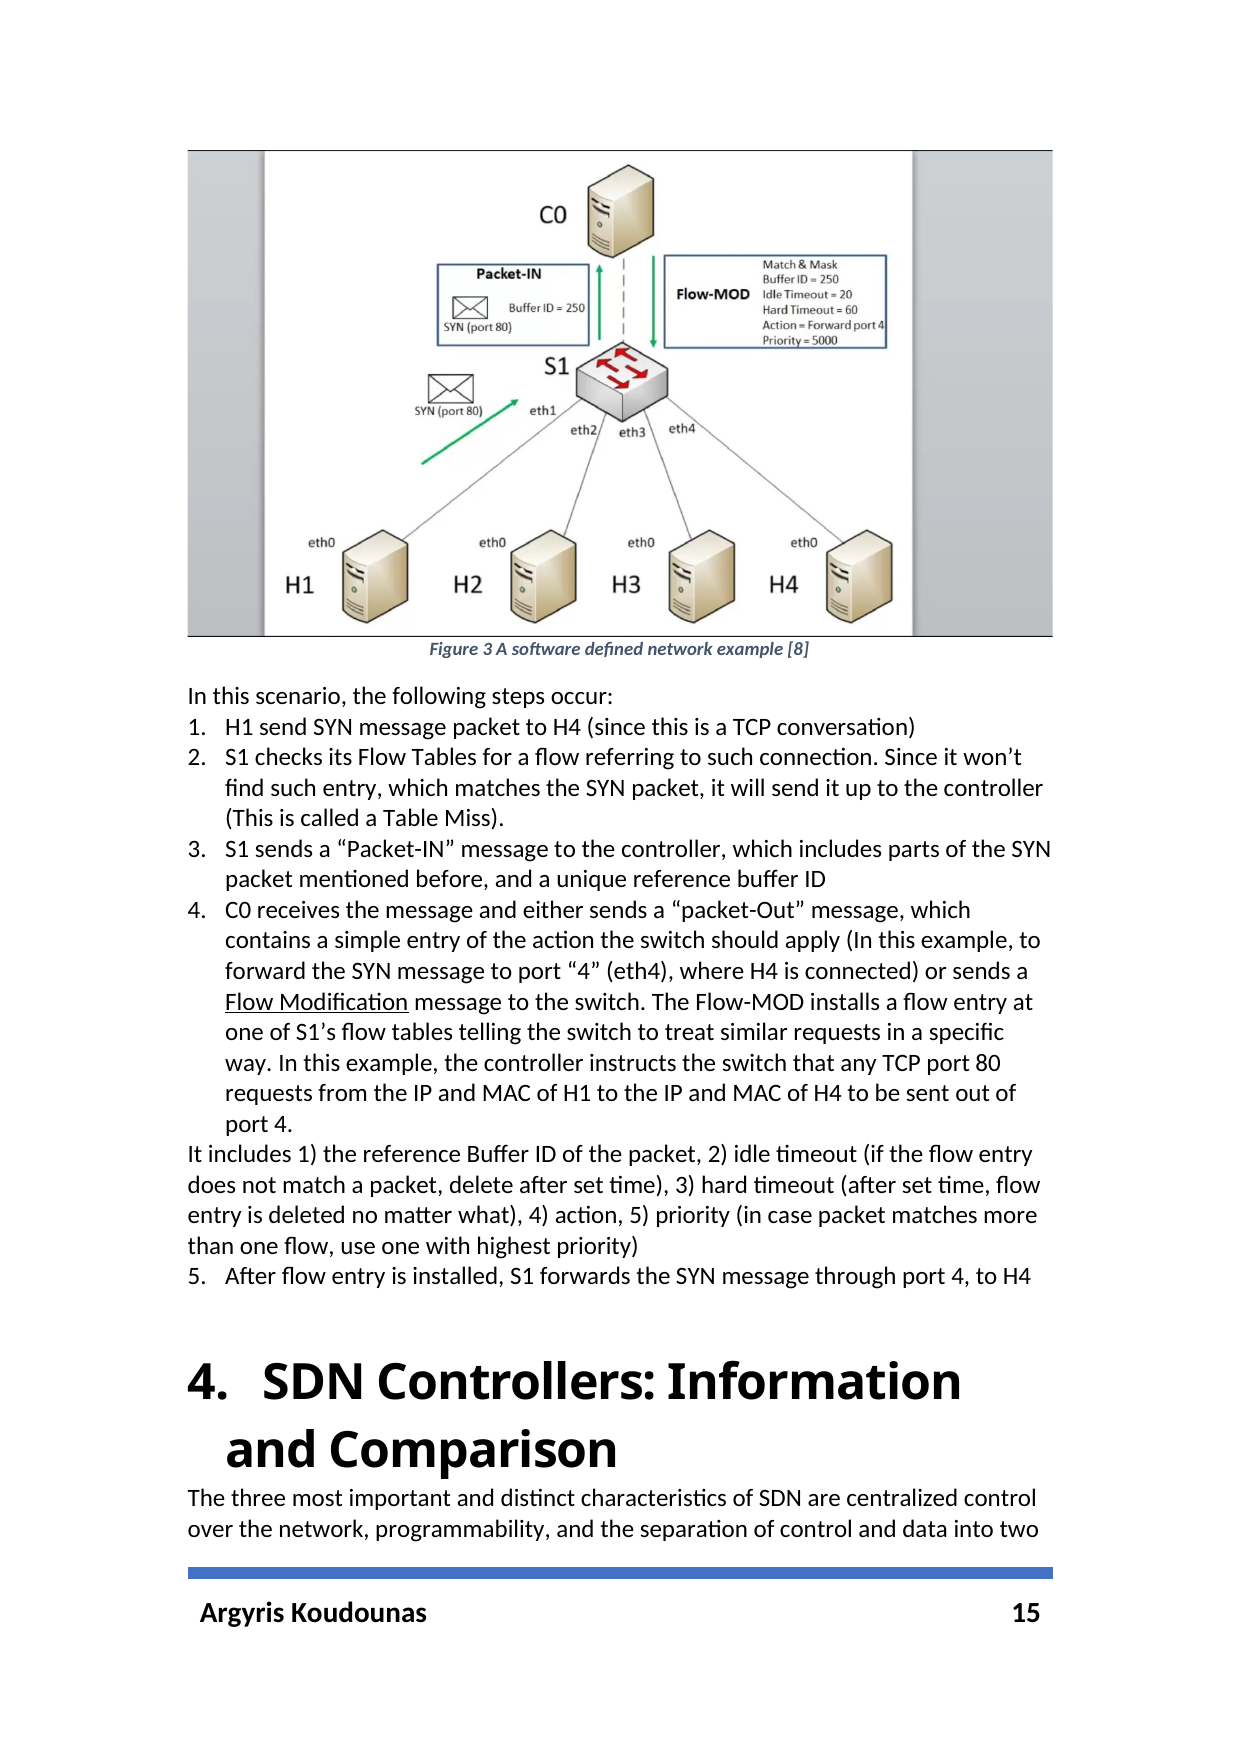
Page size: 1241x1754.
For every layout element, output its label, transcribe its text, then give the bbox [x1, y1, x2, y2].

list After flow entry is installed, S1 forwards the SYN message through port 4, to H4 [187, 1260, 1053, 1291]
text It includes 1) the reference Buffer ID of the packet, 2) idle timeout (if the flow entry does not match a packet, delete after set time), 3) hard timeout (after set time, flow entry is deleted no matter what), 4) action, 5) priority (in case packet matches more than one flow, use one with highest priority) [187, 1138, 1053, 1260]
list S1 checks its Flow Tables for a flow referring to such connection. Since it won’t find such entry, which matches the SYN packet, it will send it up to the controller (This is called a Table Miss). [187, 741, 1053, 833]
list H1 send SYN message packet to H4 (since this is a TCP conversation) [187, 711, 1053, 741]
list C0 receives the message and either sends a “packet-Out” message, which contains a simple entry of the action the switch should apply (In this example, to forward the SYN message to port “4” (eth4), where H4 is connected) or sends a Flow Modification message to the switch. The Flow-MOD installs a flow entry at one of S1’s flow tables telling the switch to treat similar requests in a specific way. In this example, the controller instructs the switch that any TCP port 80 requests from the IP and MAC of H1 to the IP and MAC of H4 to be sent out of port 4. [187, 894, 1053, 1138]
text In this scenario, the following steps occur: [187, 680, 1053, 711]
picture [187, 150, 1053, 637]
title SDN Controllers: Information and Comparison [187, 1346, 1053, 1483]
text Figure 3 A software defined network example [8] [187, 637, 1053, 659]
list S1 sends a “Packet-IN” message to the controller, which includes parts of the SYN packet mentioned before, and a unique reference buffer ID [187, 833, 1053, 894]
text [187, 1483, 1053, 1544]
